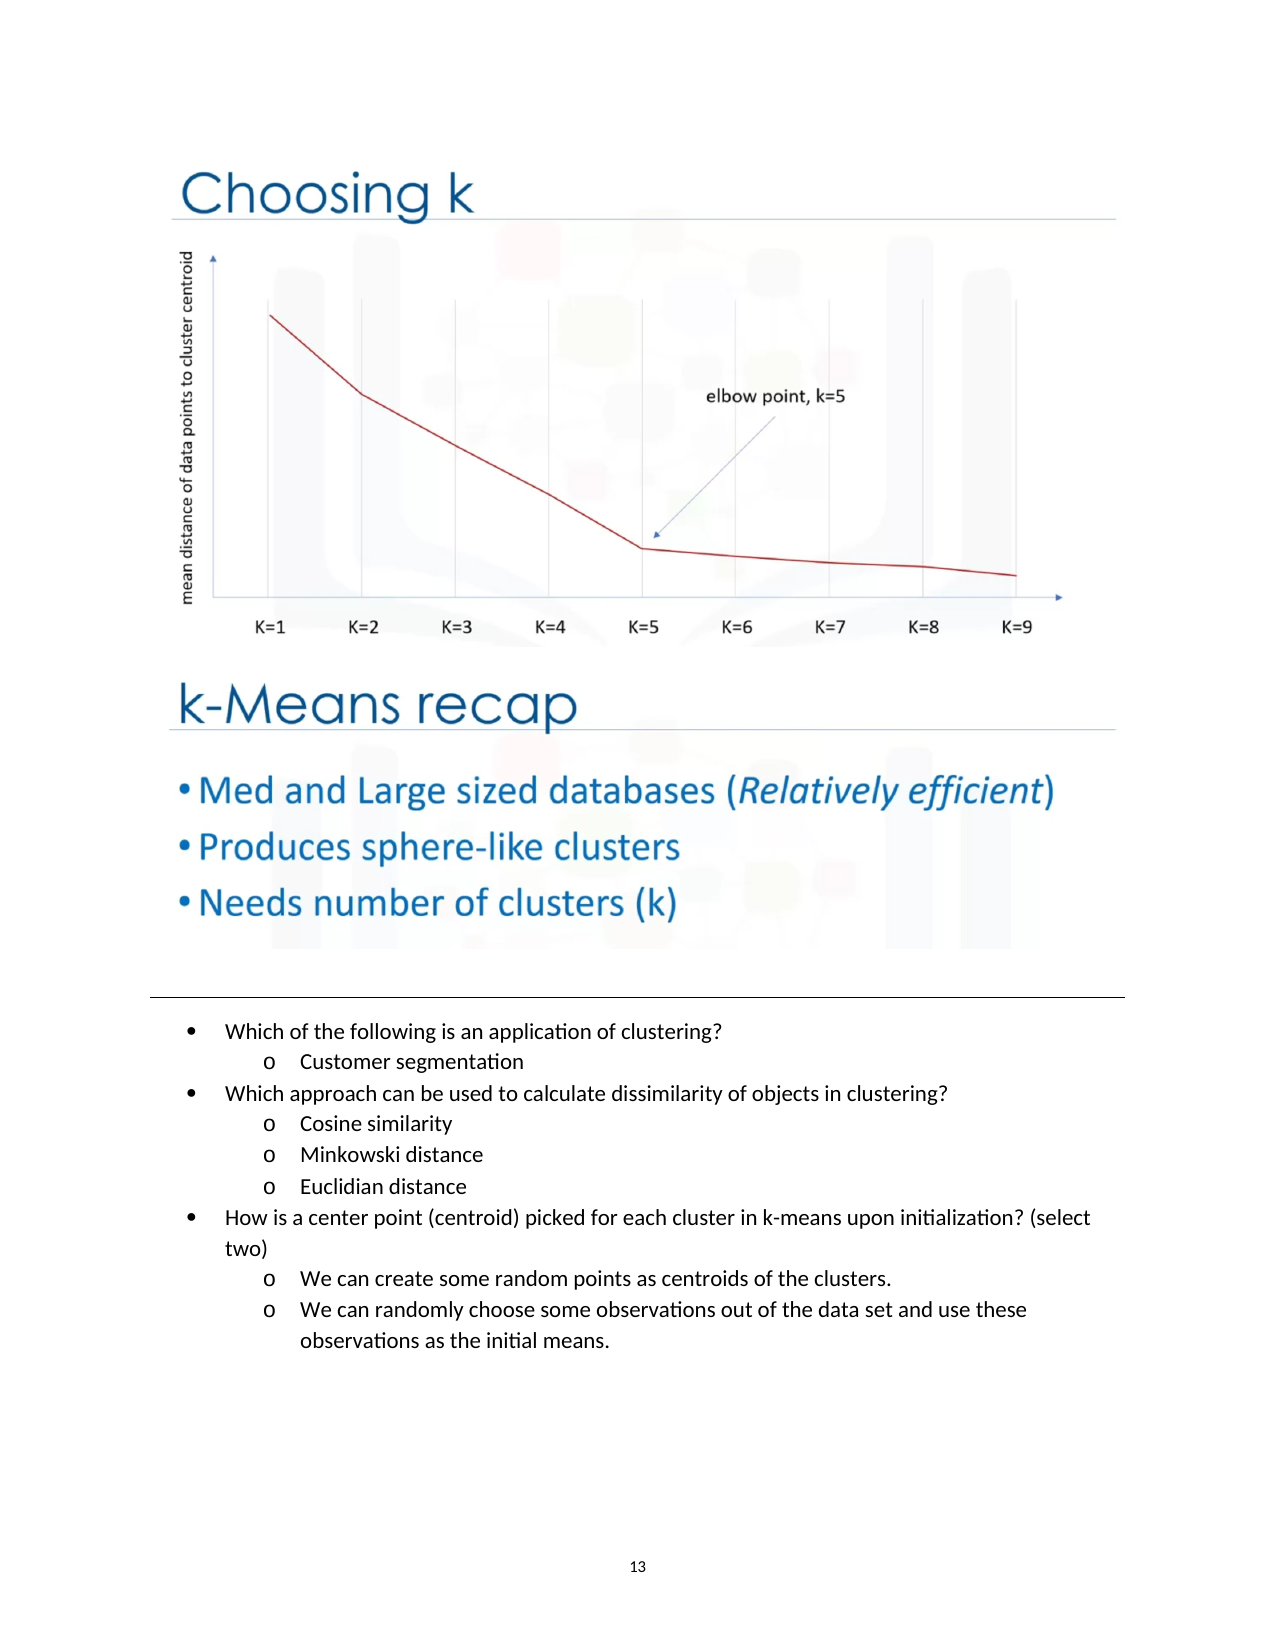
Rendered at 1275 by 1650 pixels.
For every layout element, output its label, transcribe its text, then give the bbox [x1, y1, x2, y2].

list We can create some random points as centroids of the clusters. [262, 1264, 1125, 1293]
list Customer segmentation [262, 1047, 1125, 1077]
list Which of the following is an application of clustering? [187, 1017, 1125, 1045]
list We can randomly choose some observations out of the data set and use these observations as the initial means. [262, 1295, 1125, 1355]
list Minkowski distance [262, 1141, 1125, 1170]
list Which approach can be used to calculate dissimilarity of objects in clustering? [187, 1079, 1125, 1107]
list How is a center point (centroid) picked for each cluster in k-means upon initialization? (select two) [187, 1203, 1125, 1262]
list Euclidian distance [262, 1172, 1125, 1201]
list Cosine similarity [262, 1109, 1125, 1138]
picture [150, 150, 1125, 647]
picture [150, 665, 1125, 949]
